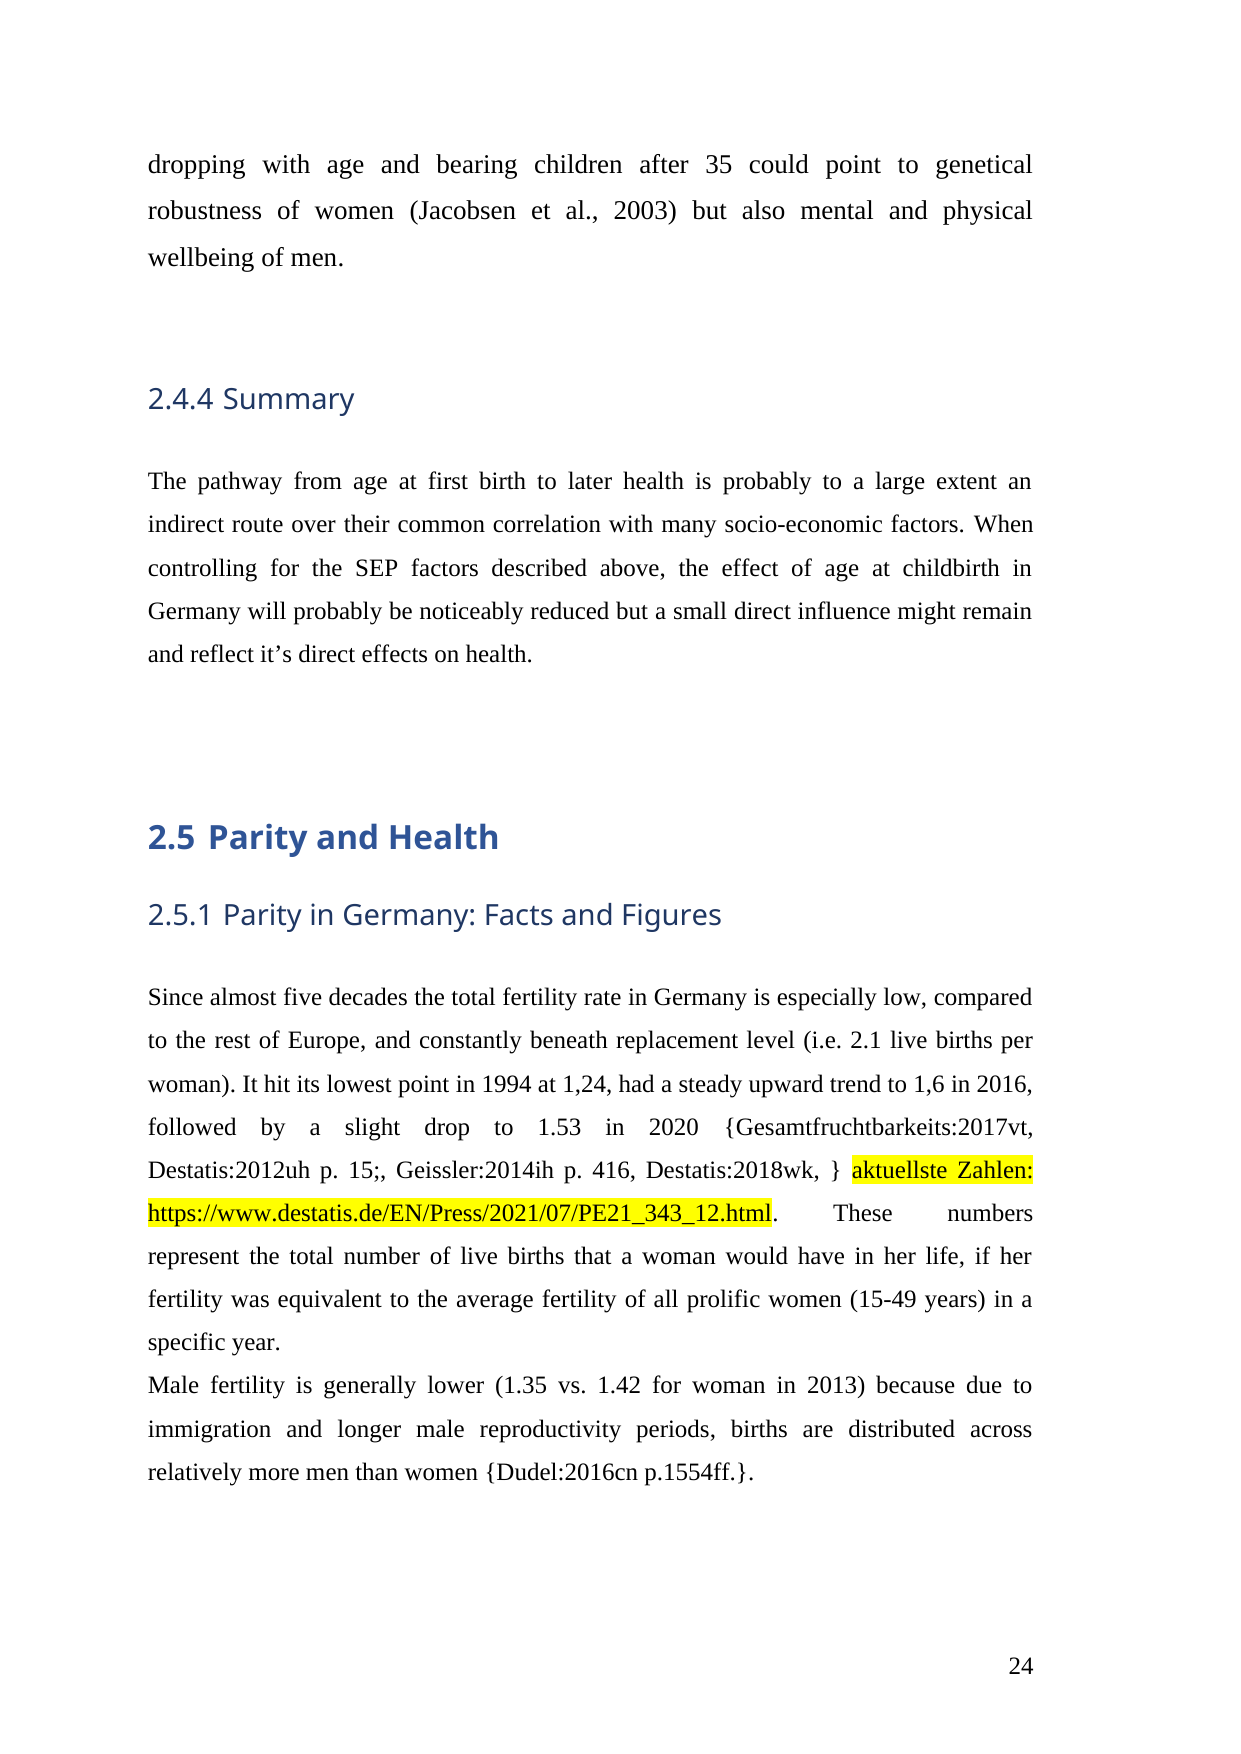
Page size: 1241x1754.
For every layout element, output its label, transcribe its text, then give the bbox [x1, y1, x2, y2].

subtitle Parity and Health [148, 814, 1033, 859]
text The pathway from age at first birth to later health is probably to a large extent an indirect route over their common correlation with many socio-economic factors. When controlling for the SEP factors described above, the effect of age at childbirth in Germany will probably be noticeably reduced but a small direct influence might remain and reflect it’s direct effects on health. [148, 466, 1033, 668]
subtitle Summary [148, 378, 1033, 418]
text Since almost five decades the total fertility rate in Germany is especially low, compared to the rest of Europe, and constantly beneath replacement level (i.e. 2.1 live births per woman). It hit its lowest point in 1994 at 1,24, had a steady upward trend to 1,6 in 2016, followed by a slight drop to 1.53 in 2020 {Gesamtfruchtbarkeits:2017vt, Destatis:2012uh p. 15;, Geissler:2014ih p. 416, Destatis:2018wk, } aktuellste Zahlen: https://www.destatis.de/EN/Press/2021/07/PE21_343_12.html. These numbers represent the total number of live births that a woman would have in her life, if her fertility was equivalent to the average fertility of all prolific women (15-49 years) in a specific year. [148, 982, 1033, 1356]
text Male fertility is generally lower (1.35 vs. 1.42 for woman in 2013) because due to immigration and longer male reproductivity periods, births are distributed across relatively more men than women {Dudel:2016cn p.1554ff.}. [148, 1371, 1033, 1486]
subtitle Parity in Germany: Facts and Figures [148, 894, 1033, 934]
